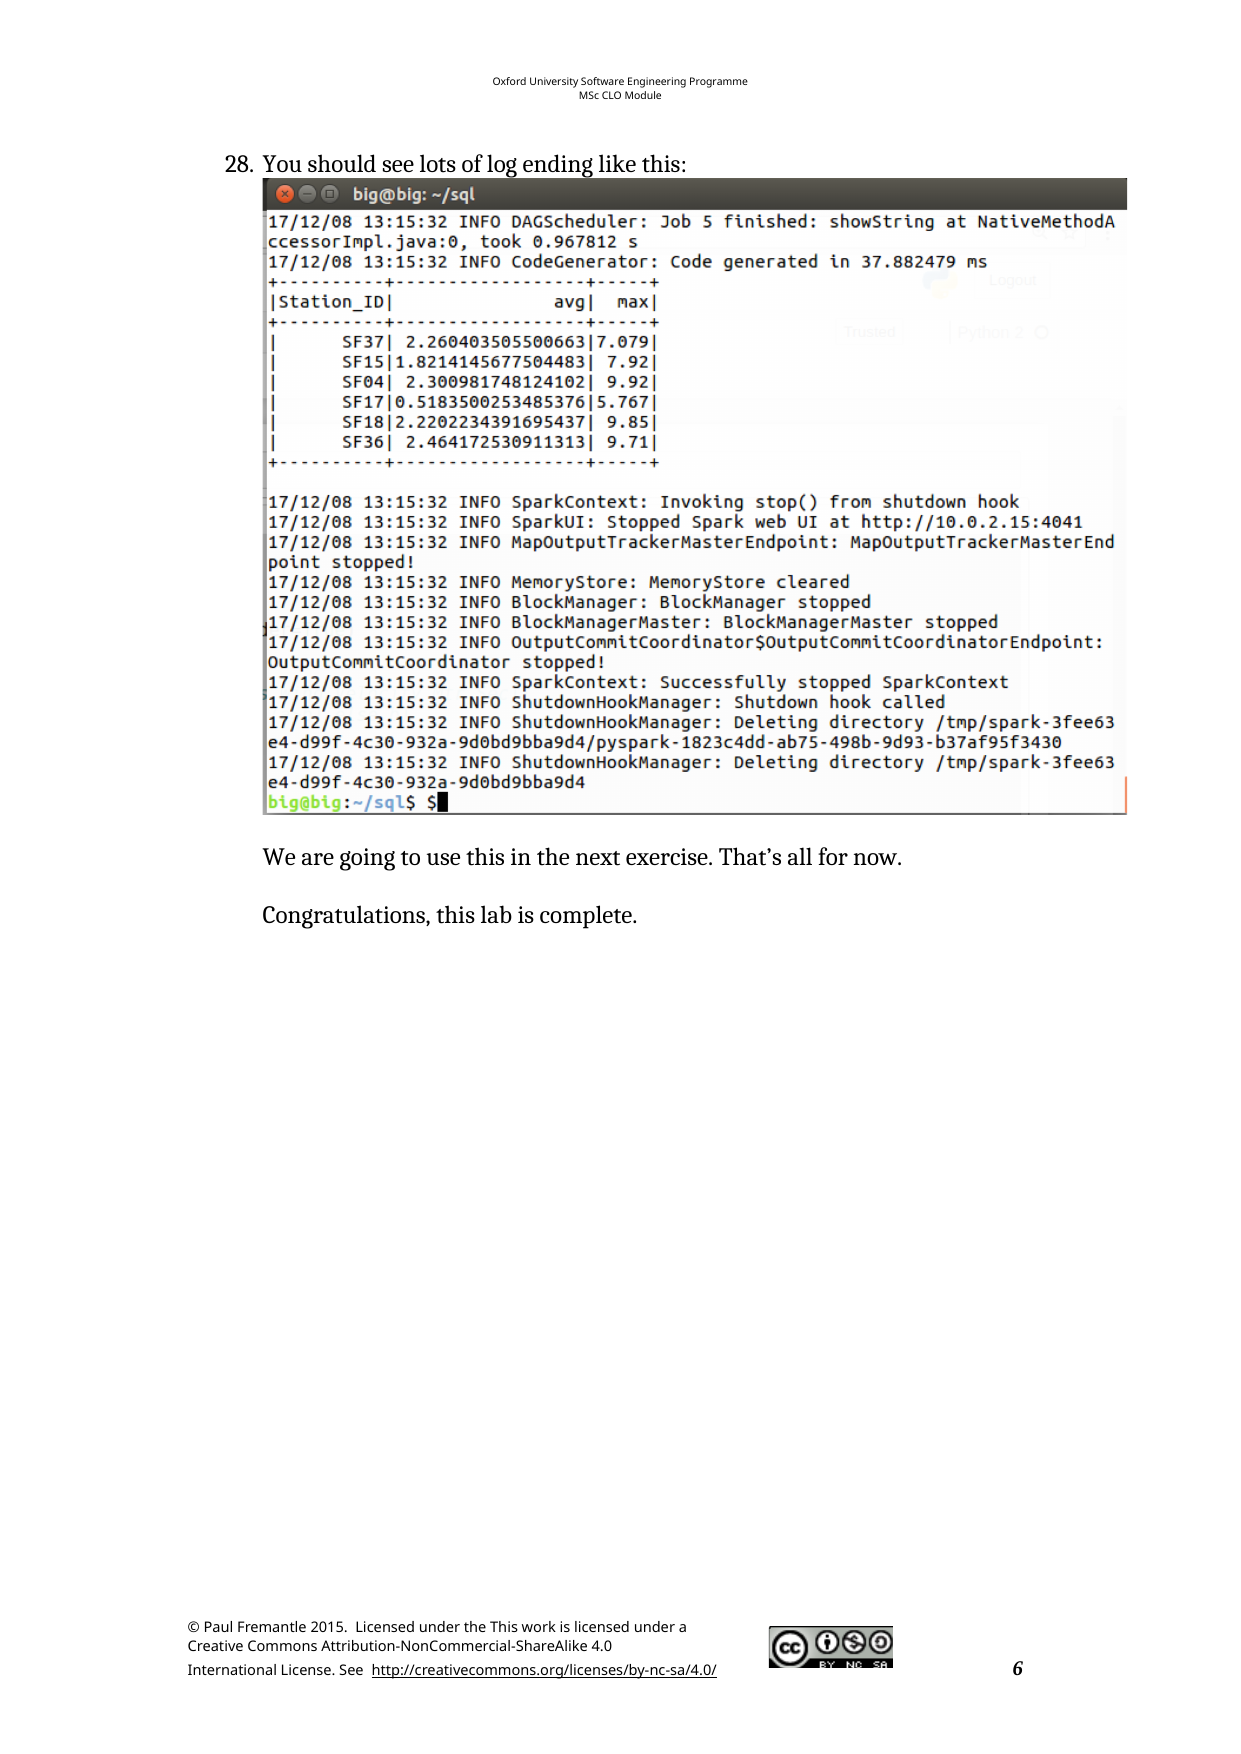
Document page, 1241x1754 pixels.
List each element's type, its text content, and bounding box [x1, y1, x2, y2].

picture [768, 1626, 893, 1668]
list Congratulations, this lab is complete. [262, 901, 1053, 929]
list We are going to use this in the next exercise. That’s all for now. [262, 843, 1053, 872]
picture [262, 178, 1128, 815]
